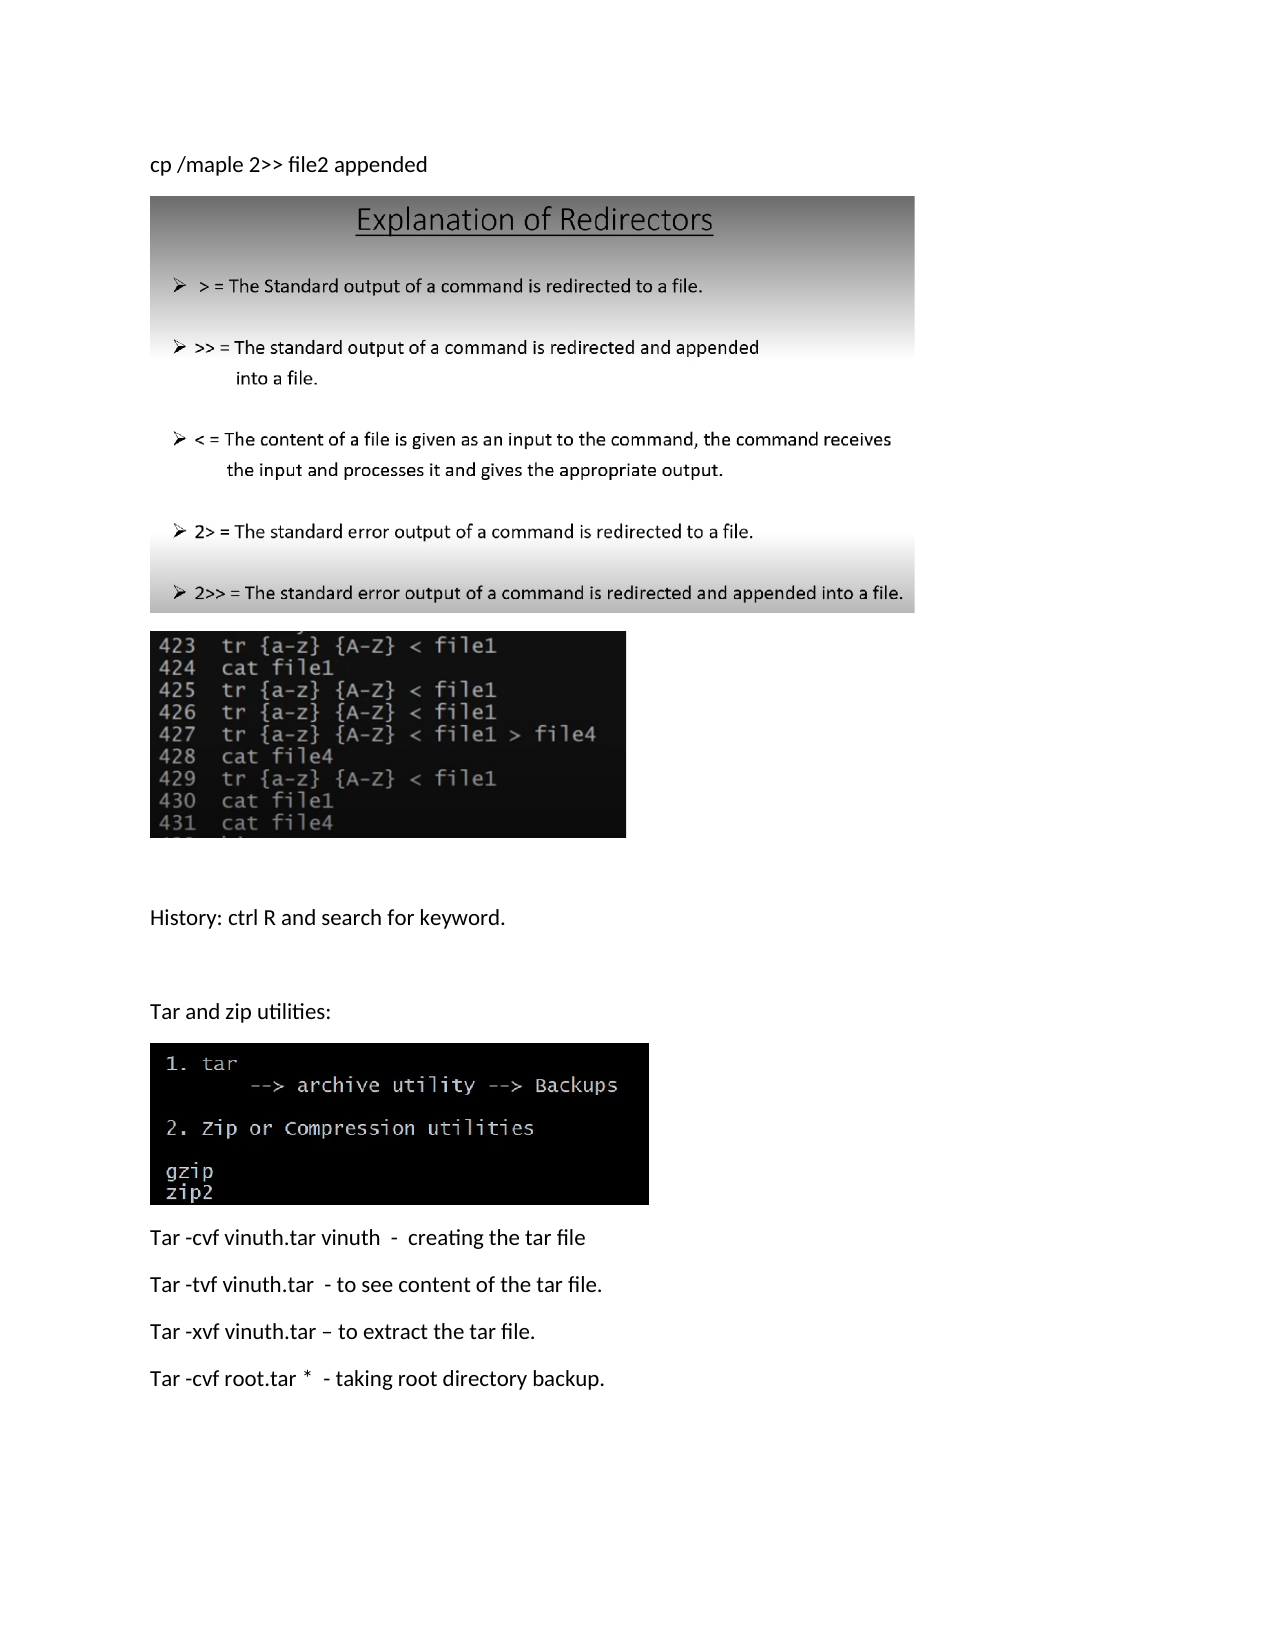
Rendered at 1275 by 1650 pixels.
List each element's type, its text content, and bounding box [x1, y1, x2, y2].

picture [150, 196, 915, 613]
text History: ctrl R and search for keyword. [150, 903, 1125, 931]
text cp /maple 2>> file2 appended [150, 150, 1125, 178]
text Tar -cvf vinuth.tar vinuth - creating the tar file [150, 1223, 1125, 1251]
picture [150, 1043, 649, 1205]
text Tar -cvf root.tar * - taking root directory backup. [150, 1364, 1125, 1392]
text Tar -xvf vinuth.tar – to extract the tar file. [150, 1317, 1125, 1345]
picture [150, 631, 627, 838]
text Tar -tvf vinuth.tar - to see content of the tar file. [150, 1270, 1125, 1298]
text Tar and zip utilities: [150, 997, 1125, 1025]
